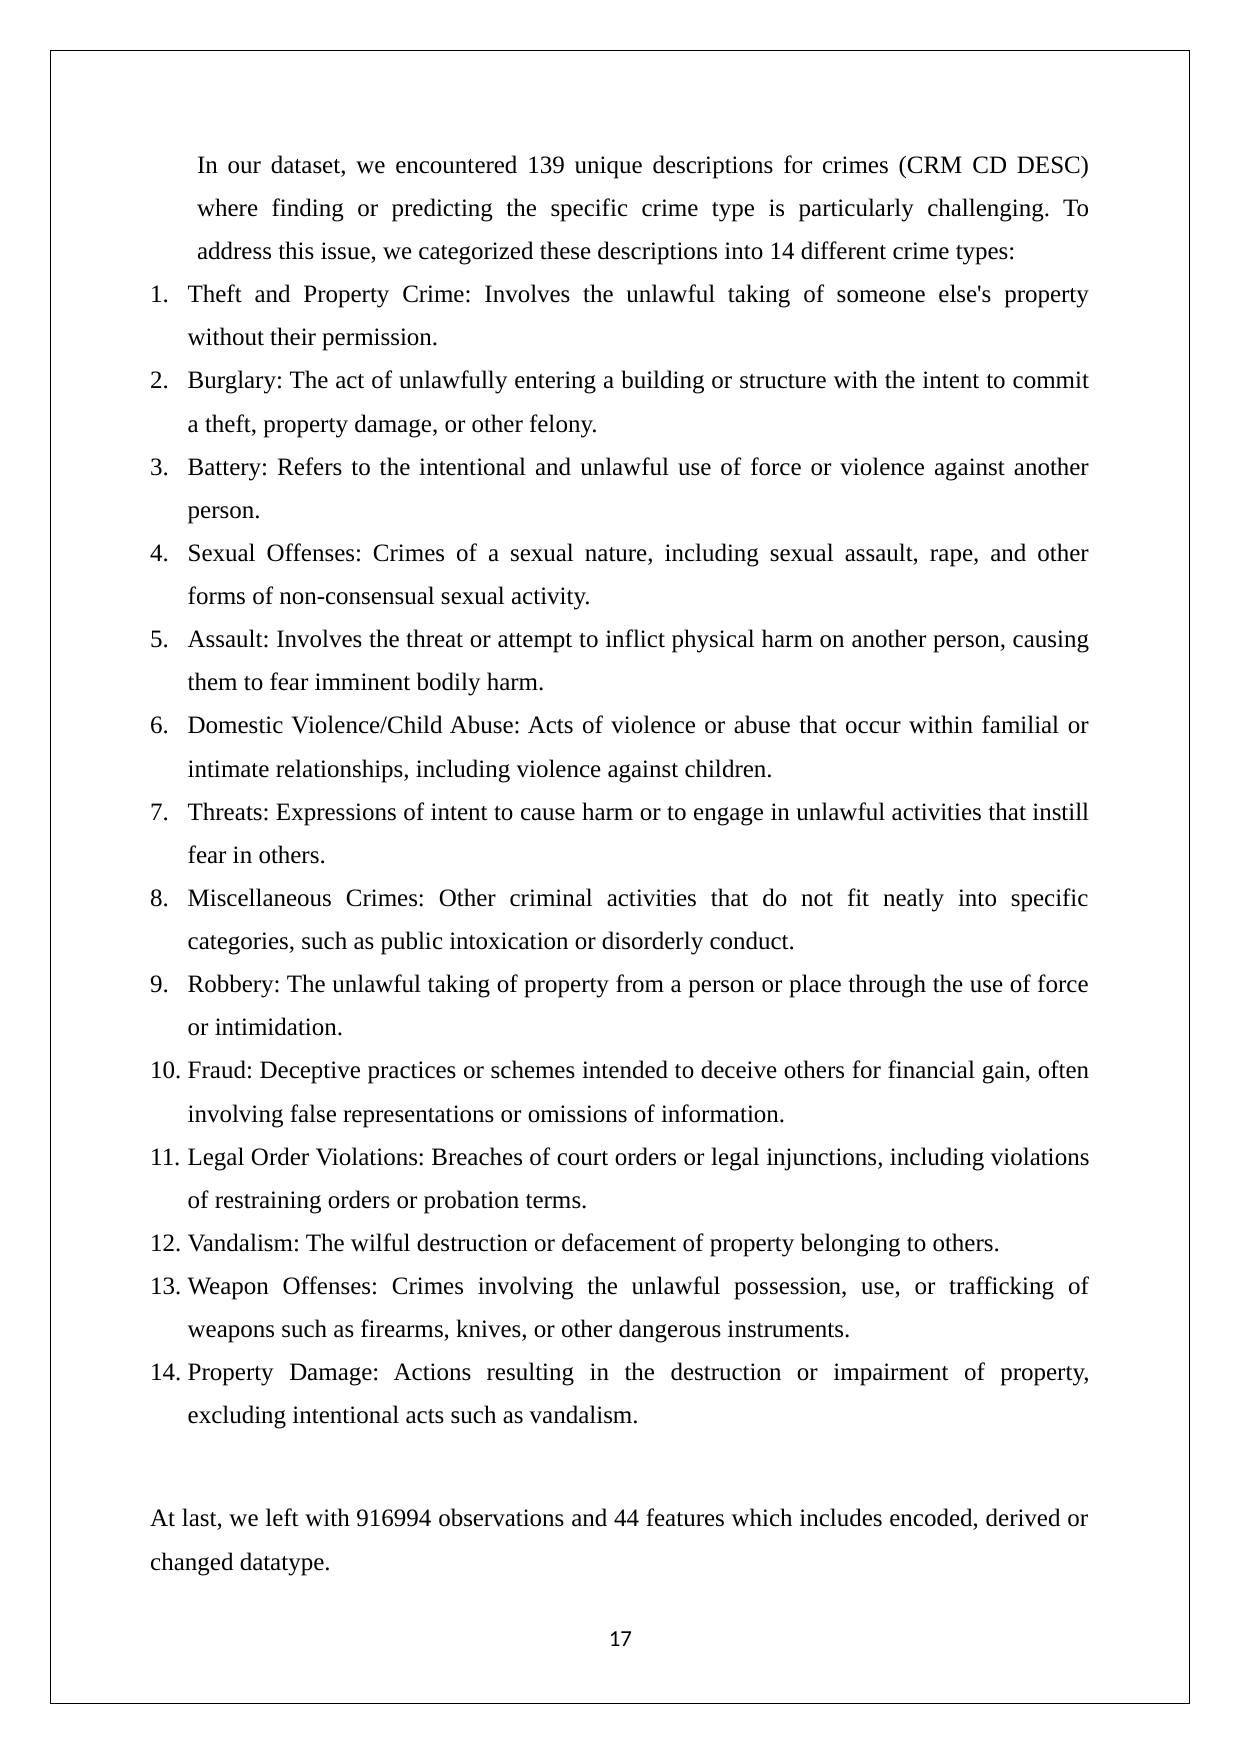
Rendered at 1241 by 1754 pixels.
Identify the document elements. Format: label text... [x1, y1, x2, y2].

list Sexual Offenses: Crimes of a sexual nature, including sexual assault, rape, and other forms of non-consensual sexual activity. [150, 538, 1090, 610]
list Weapon Offenses: Crimes involving the unlawful possession, use, or trafficking of weapons such as firearms, knives, or other dangerous instruments. [150, 1271, 1090, 1343]
list In our dataset, we encountered 139 unique descriptions for crimes (CRM CD DESC) where finding or predicting the specific crime type is particularly challenging. To address this issue, we categorized these descriptions into 14 different crime types: [197, 150, 1090, 265]
list Robbery: The unlawful taking of property from a person or place through the use of force or intimidation. [150, 969, 1090, 1041]
list Property Damage: Actions resulting in the destruction or impairment of property, excluding intentional acts such as vandalism. [150, 1357, 1090, 1429]
list Legal Order Violations: Breaches of court orders or legal injunctions, including violations of restraining orders or probation terms. [150, 1142, 1090, 1214]
list Battery: Refers to the intentional and unlawful use of force or violence against another person. [150, 452, 1090, 524]
list Domestic Violence/Child Abuse: Acts of violence or abuse that occur within familial or intimate relationships, including violence against children. [150, 711, 1090, 782]
list Vandalism: The wilful destruction or defacement of property belonging to others. [150, 1228, 1090, 1257]
list Threats: Expressions of intent to cause harm or to engage in unlawful activities that instill fear in others. [150, 797, 1090, 869]
list Fraud: Deceptive practices or schemes intended to deceive others for financial gain, often involving false representations or omissions of information. [150, 1056, 1090, 1127]
list Miscellaneous Crimes: Other criminal activities that do not fit neatly into specific categories, such as public intoxication or disorderly conduct. [150, 883, 1090, 955]
list Theft and Property Crime: Involves the unlawful taking of someone else's property without their permission. [150, 279, 1090, 351]
text At last, we left with 916994 observations and 44 features which includes encoded, derived or changed datatype. [150, 1503, 1090, 1575]
list Burglary: The act of unlawfully entering a building or structure with the intent to commit a theft, property damage, or other felony. [150, 366, 1090, 437]
list Assault: Involves the threat or attempt to inflict physical harm on another person, causing them to fear imminent bodily harm. [150, 624, 1090, 696]
